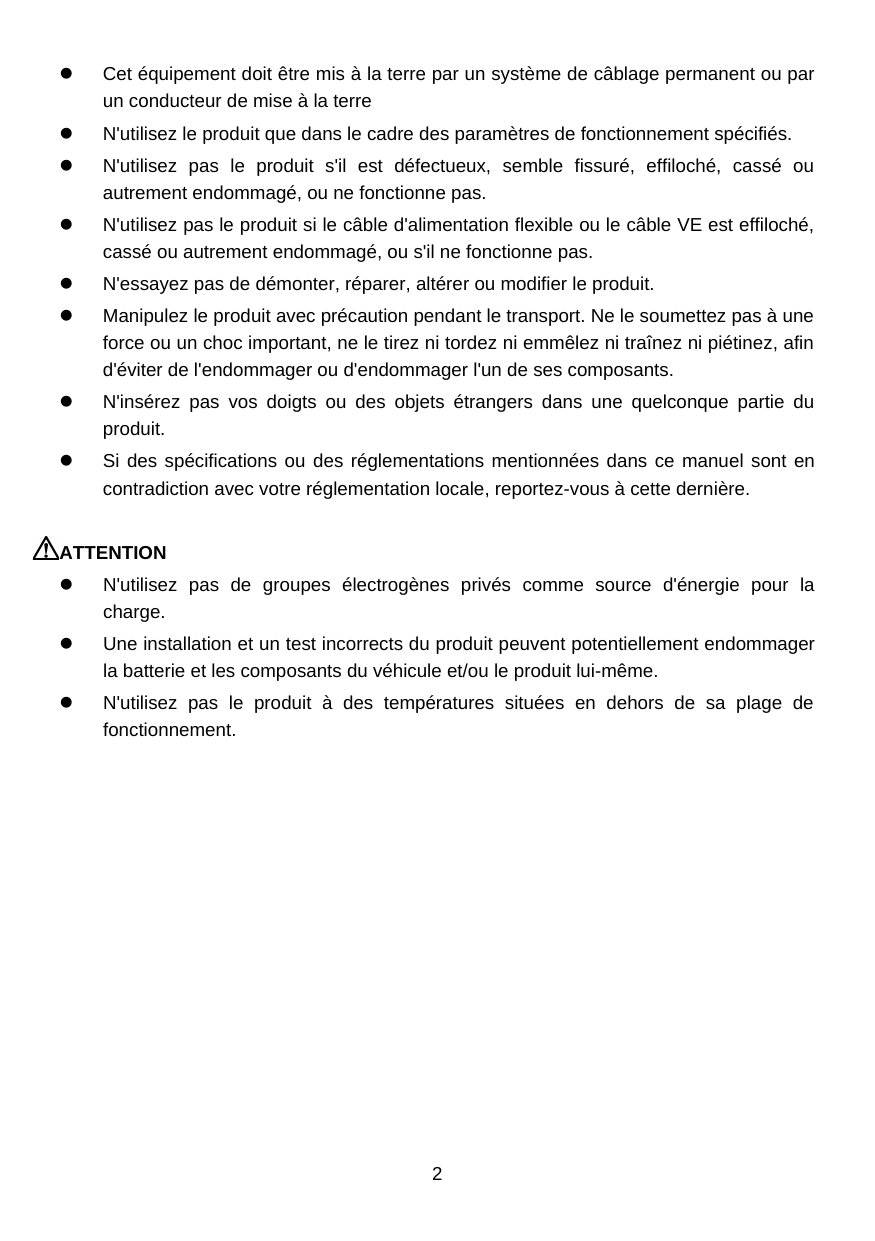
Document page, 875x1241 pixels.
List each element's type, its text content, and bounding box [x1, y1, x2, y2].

list N'utilisez pas de groupes électrogènes privés comme source d'énergie pour la charge. [59, 569, 815, 624]
list Une installation et un test incorrects du produit peuvent potentiellement endommager la batterie et les composants du véhicule et/ou le produit lui-même. [59, 629, 815, 683]
list Cet équipement doit être mis à la terre par un système de câblage permanent ou par un conducteur de mise à la terre [59, 59, 815, 113]
list N'essayez pas de démonter, réparer, altérer ou modifier le produit. [59, 269, 815, 296]
list N'utilisez pas le produit à des températures situées en dehors de sa plage de fonctionnement. [59, 688, 815, 742]
list Manipulez le produit avec précaution pendant le transport. Ne le soumettez pas à une force ou un choc important, ne le tirez ni tordez ni emmêlez ni traînez ni piétinez, afin d'éviter de l'endommager ou d'endommager l'un de ses composants. [59, 301, 815, 382]
list N'utilisez pas le produit si le câble d'alimentation flexible ou le câble VE est effiloché, cassé ou autrement endommagé, ou s'il ne fonctionne pas. [59, 209, 815, 264]
list N'insérez pas vos doigts ou des objets étrangers dans une quelconque partie du produit. [59, 387, 815, 441]
list Si des spécifications ou des réglementations mentionnées dans ce manuel sont en contradiction avec votre réglementation locale, reportez-vous à cette dernière. [59, 446, 815, 500]
list N'utilisez pas le produit s'il est défectueux, semble fissuré, effiloché, cassé ou autrement endommagé, ou ne fonctionne pas. [59, 150, 815, 204]
list N'utilisez le produit que dans le cadre des paramètres de fonctionnement spécifiés. [59, 118, 815, 145]
picture [32, 536, 59, 560]
text ATTENTION [59, 537, 815, 564]
